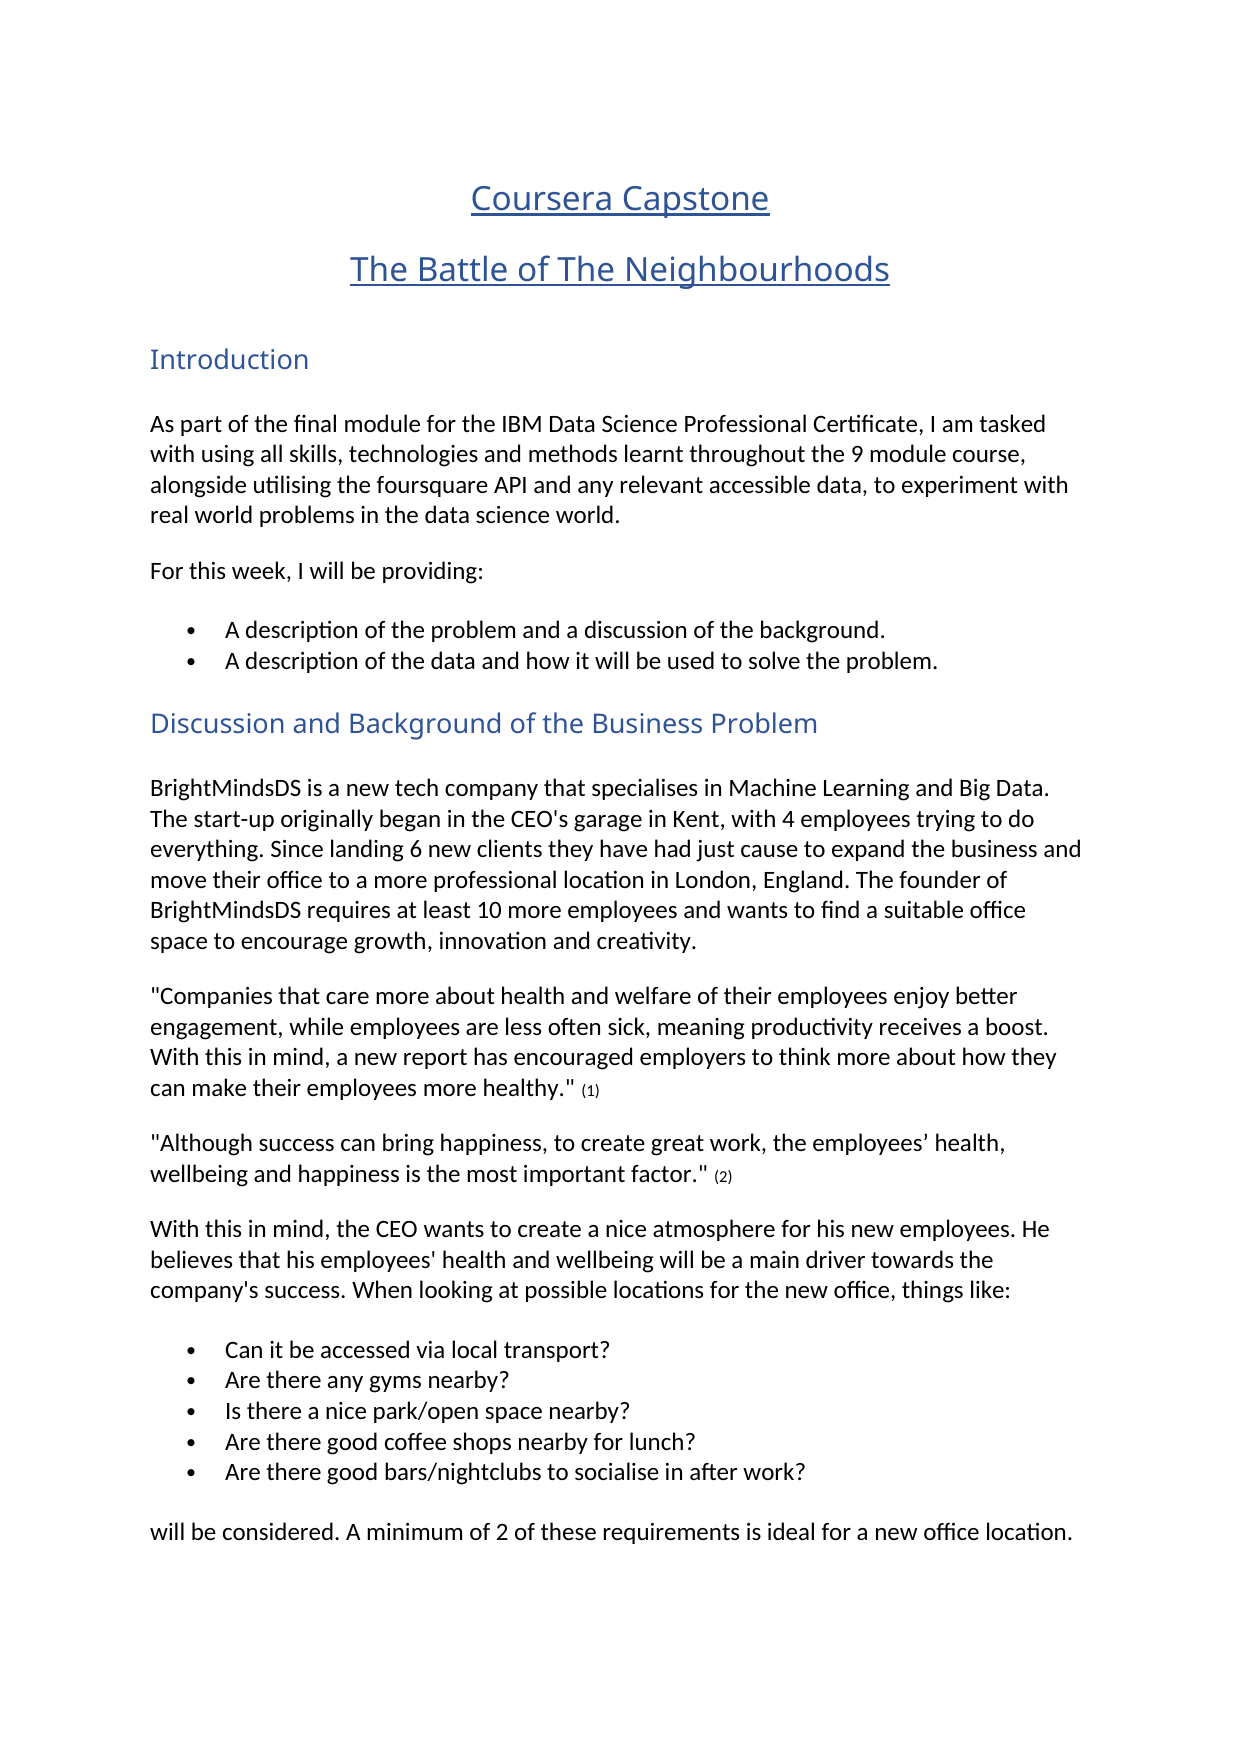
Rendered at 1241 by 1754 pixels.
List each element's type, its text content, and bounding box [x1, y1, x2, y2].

text With this in mind, the CEO wants to create a nice atmosphere for his new employees. He believes that his employees' health and wellbeing will be a main driver towards the company's success. When looking at possible locations for the new office, things like: [150, 1213, 1090, 1305]
text For this week, I will be providing: [150, 555, 1090, 585]
list Are there any gyms nearby? [187, 1365, 1090, 1395]
text BrightMindsDS is a new tech company that specialises in Machine Learning and Big Data. The start-up originally began in the CEO's garage in Kent, with 4 employees trying to do everything. Since landing 6 new clients they have had just cause to expand the business and move their office to a more professional location in London, England. The founder of BrightMindsDS requires at least 10 more employees and wants to find a suitable office space to encourage growth, innovation and creativity. [150, 772, 1090, 955]
text will be considered. A minimum of 2 of these requirements is ideal for a new office location. [150, 1516, 1090, 1546]
subtitle The Battle of The Neighbourhoods [150, 245, 1090, 291]
text "Although success can bring happiness, to create great work, the employees’ health, wellbeing and happiness is the most important factor." (2) [150, 1127, 1090, 1188]
subtitle Introduction [150, 340, 1090, 377]
list A description of the data and how it will be used to solve the problem. [187, 645, 1090, 676]
text As part of the final module for the IBM Data Science Professional Certificate, I am tasked with using all skills, technologies and methods learnt throughout the 9 module course, alongside utilising the foursquare API and any relevant accessible data, to experiment with real world problems in the data science world. [150, 408, 1090, 530]
list A description of the problem and a discussion of the background. [187, 614, 1090, 645]
list Can it be accessed via local transport? [187, 1334, 1090, 1365]
subtitle Discussion and Background of the Business Problem [150, 705, 1090, 742]
list Are there good bars/nightclubs to socialise in after work? [187, 1456, 1090, 1487]
subtitle Coursera Capstone [150, 175, 1090, 220]
list Is there a nice park/open space nearby? [187, 1395, 1090, 1426]
text "Companies that care more about health and welfare of their employees enjoy better engagement, while employees are less often sick, meaning productivity receives a boost. With this in mind, a new report has encouraged employers to think more about how they can make their employees more healthy." (1) [150, 980, 1090, 1102]
list Are there good coffee shops nearby for lunch? [187, 1426, 1090, 1456]
